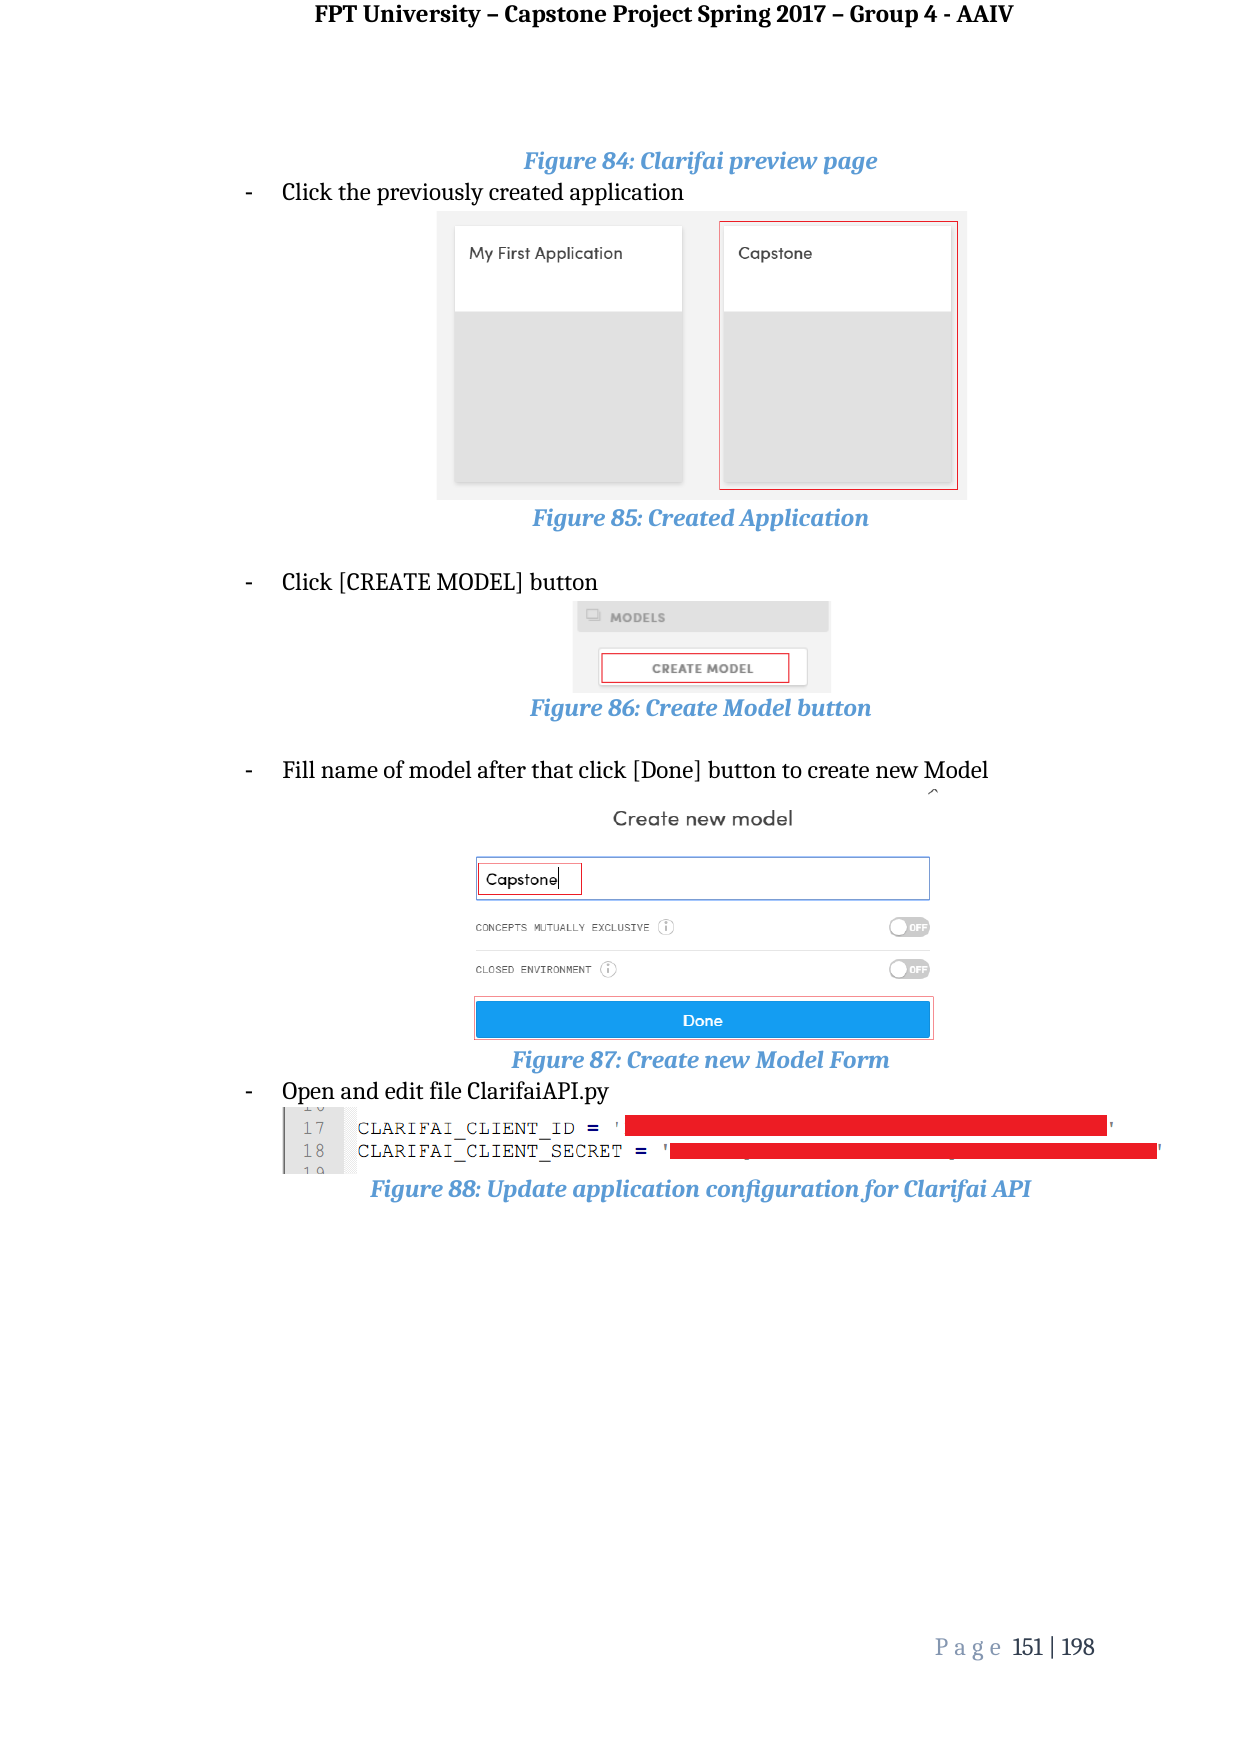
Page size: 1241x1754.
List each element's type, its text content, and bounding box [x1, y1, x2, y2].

list Fill name of model after that click [Done] button to create new Model [244, 755, 1122, 785]
list Figure 86: Create Model button [282, 694, 1122, 723]
picture [282, 1107, 1197, 1174]
list Figure 87: Create new Model Form [282, 1046, 1122, 1074]
picture [465, 789, 938, 1044]
list Figure 88: Update application configuration for Clarifai API [282, 1175, 1122, 1204]
list Open and edit file ClarifaiAPI.py [244, 1076, 1122, 1106]
picture [572, 601, 832, 693]
list Click [CREATE MODEL] button [244, 567, 1122, 597]
list Figure 85: Created Application [282, 503, 1122, 532]
list Click the previously created application [244, 177, 1122, 207]
picture [436, 211, 968, 500]
list Figure 84: Clarifai preview page [282, 147, 1122, 176]
